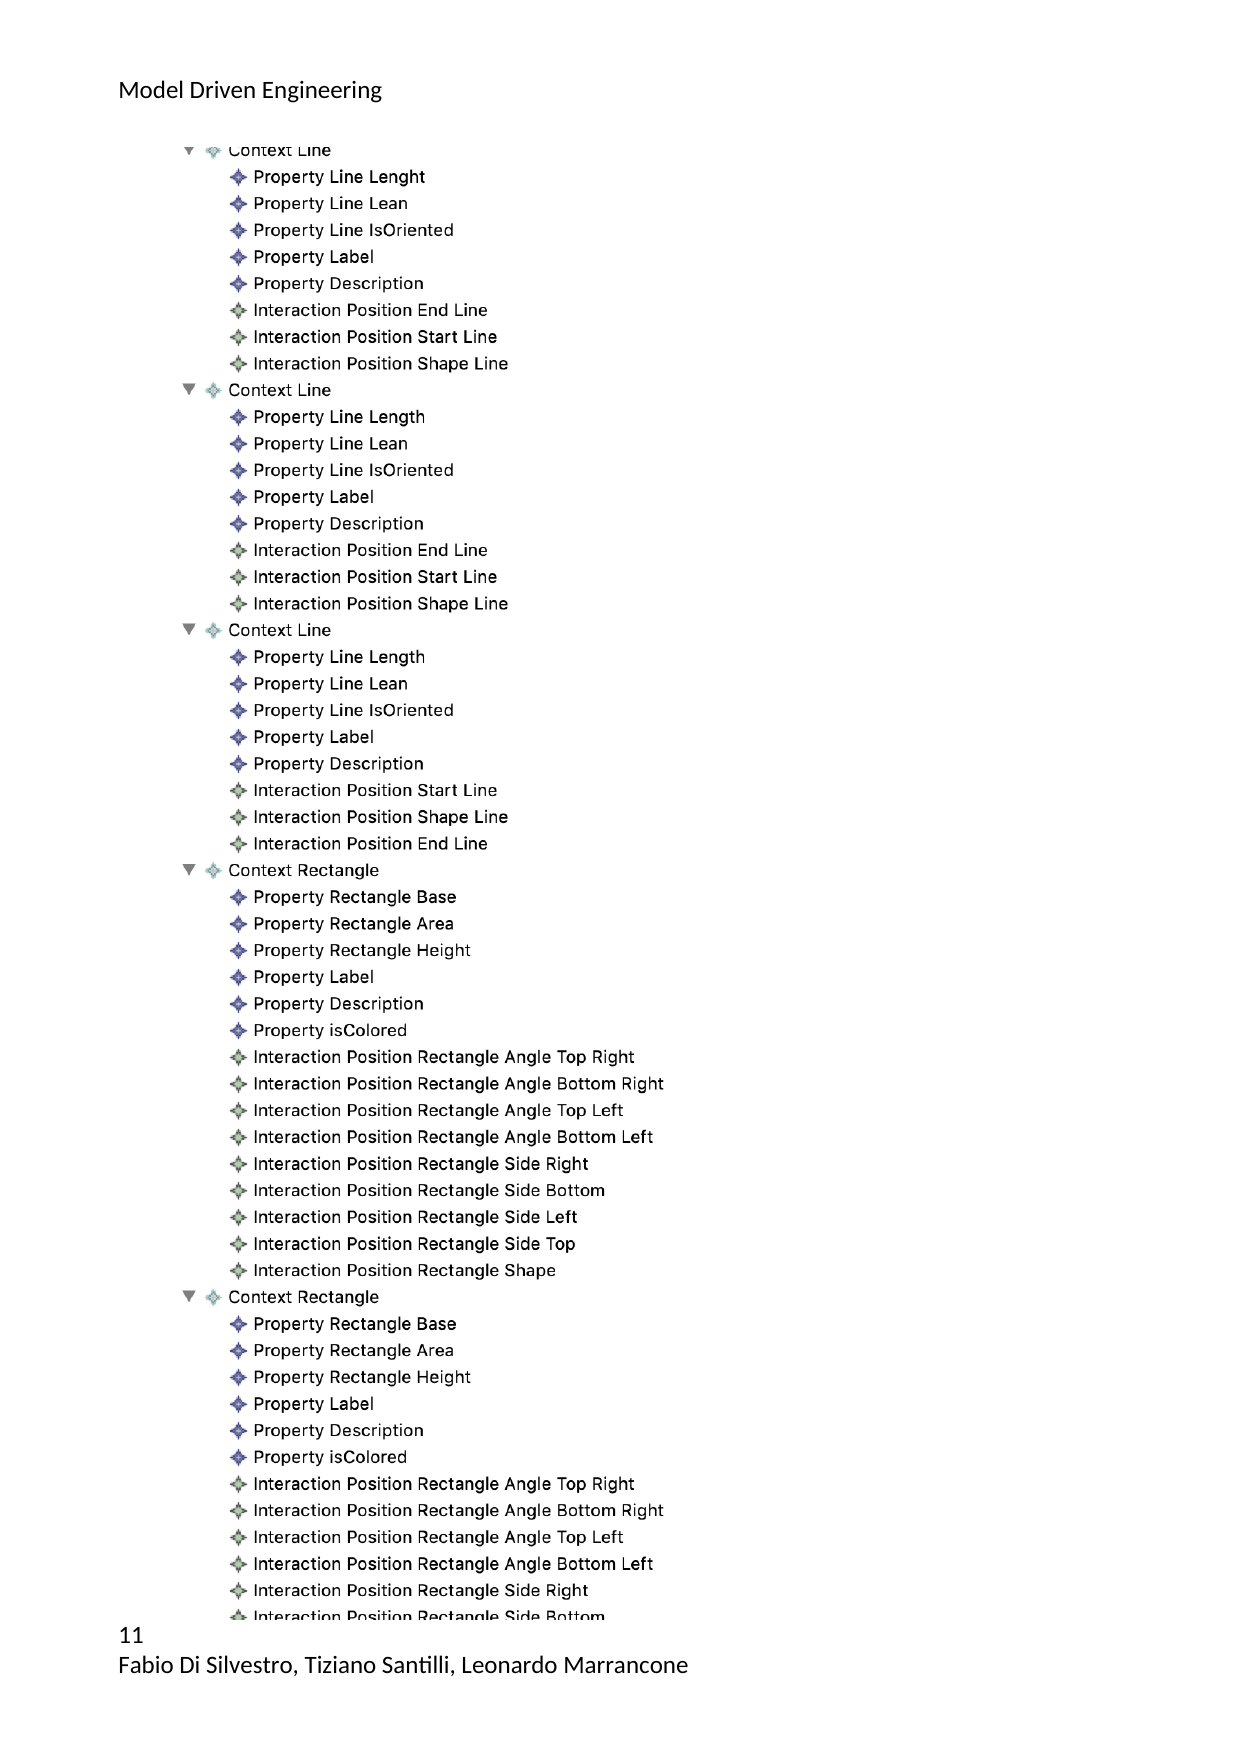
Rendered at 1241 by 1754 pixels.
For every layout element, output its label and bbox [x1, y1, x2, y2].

picture [118, 147, 1111, 1620]
